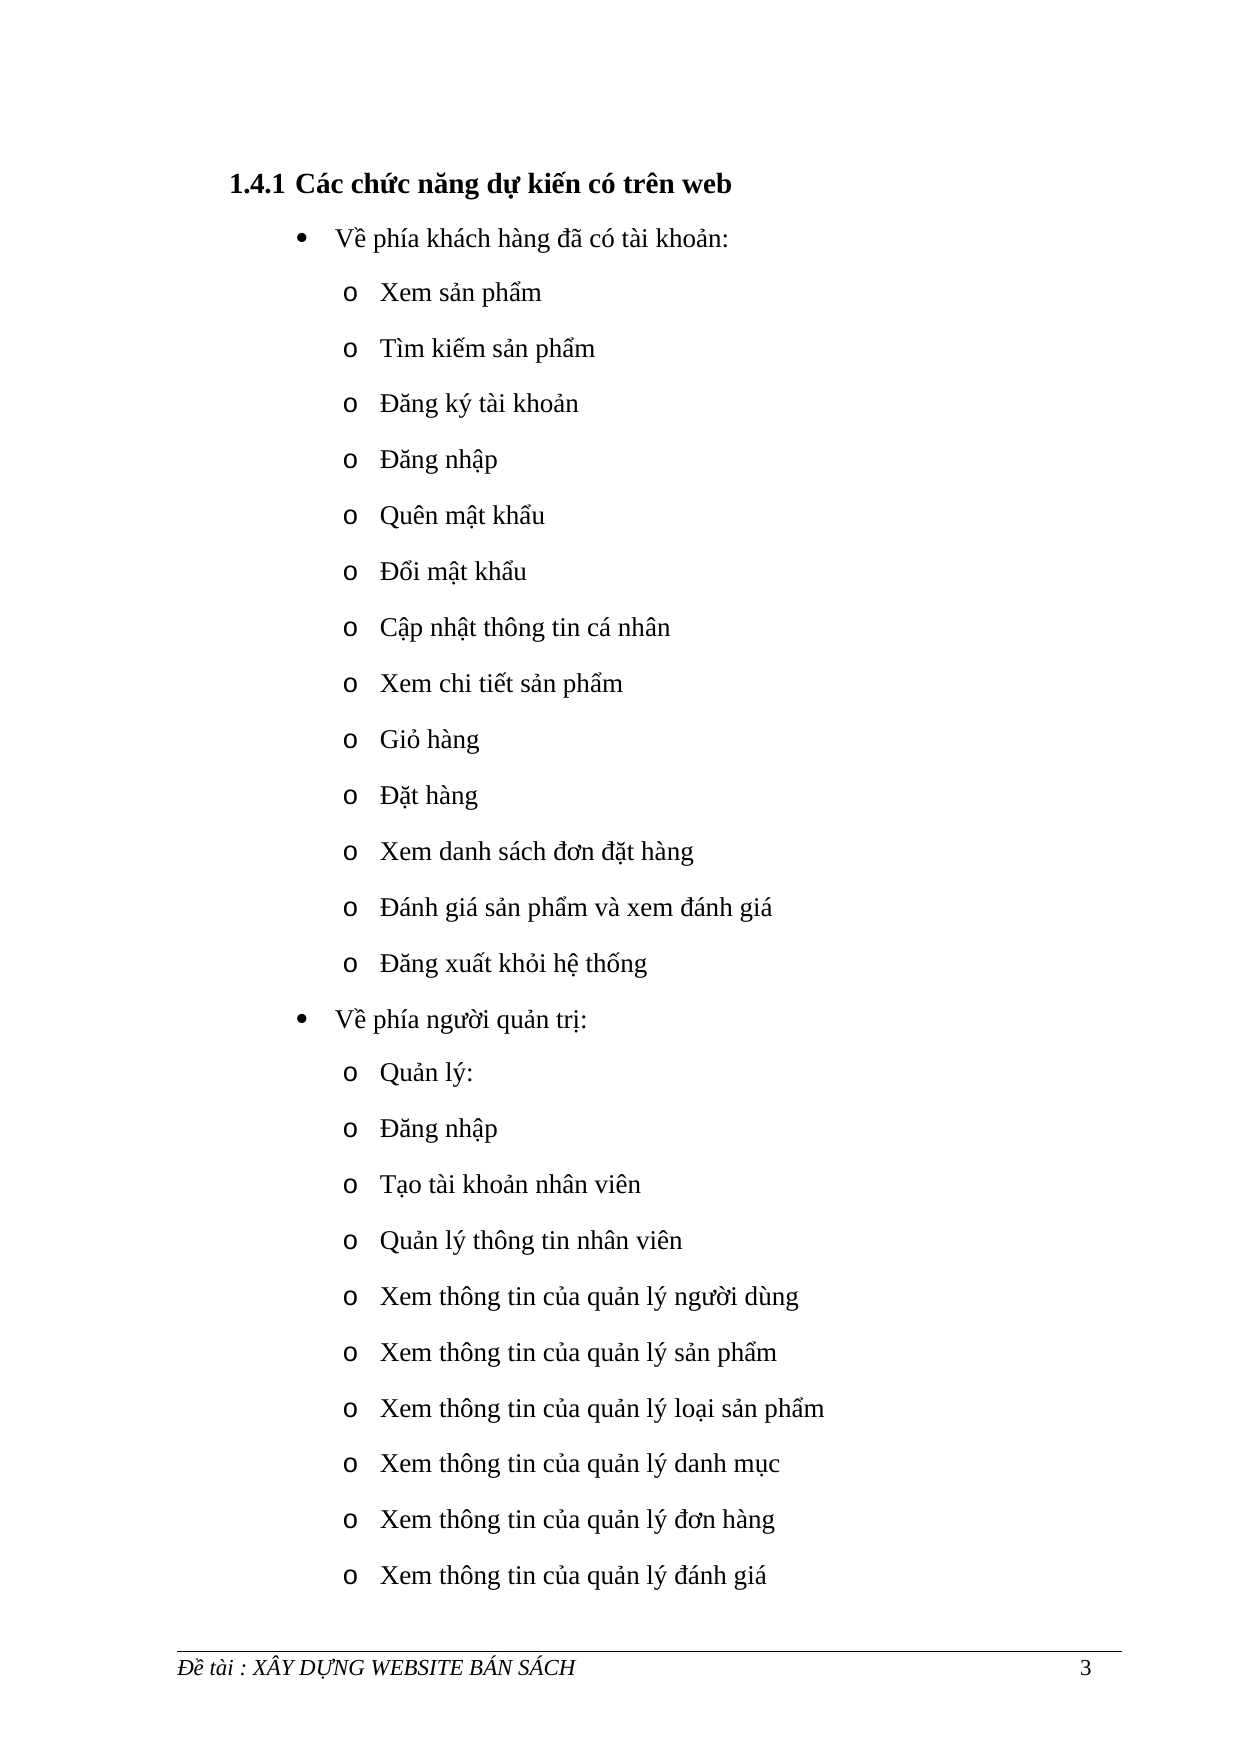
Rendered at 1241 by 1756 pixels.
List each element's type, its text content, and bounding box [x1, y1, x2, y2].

list Xem chi tiết sản phẩm [342, 667, 1122, 701]
list Xem thông tin của quản lý người dùng [342, 1280, 1122, 1313]
list Đổi mật khẩu [342, 555, 1122, 589]
list Đánh giá sản phẩm và xem đánh giá [342, 891, 1122, 924]
list Xem thông tin của quản lý đơn hàng [342, 1503, 1122, 1537]
list Xem sản phẩm [342, 276, 1122, 309]
list Các chức năng dự kiến có trên web [229, 167, 1122, 200]
list Đăng ký tài khoản [342, 388, 1122, 421]
list Xem danh sách đơn đặt hàng [342, 835, 1122, 868]
list Tìm kiếm sản phẩm [342, 332, 1122, 365]
list Quên mật khẩu [342, 499, 1122, 533]
list Đăng xuất khỏi hệ thống [342, 947, 1122, 980]
list Xem thông tin của quản lý loại sản phẩm [342, 1392, 1122, 1425]
list Xem thông tin của quản lý đánh giá [342, 1559, 1122, 1593]
list Về phía người quản trị: [297, 1003, 1122, 1034]
list Đăng nhập [342, 443, 1122, 477]
list Quản lý thông tin nhân viên [342, 1224, 1122, 1257]
list Tạo tài khoản nhân viên [342, 1168, 1122, 1201]
list Quản lý: [342, 1056, 1122, 1089]
list Về phía khách hàng đã có tài khoản: [297, 223, 1122, 254]
list Xem thông tin của quản lý sản phẩm [342, 1336, 1122, 1369]
list Cập nhật thông tin cá nhân [342, 611, 1122, 645]
list Xem thông tin của quản lý danh mục [342, 1448, 1122, 1481]
list Đặt hàng [342, 779, 1122, 813]
list Đăng nhập [342, 1112, 1122, 1145]
list Giỏ hàng [342, 723, 1122, 757]
